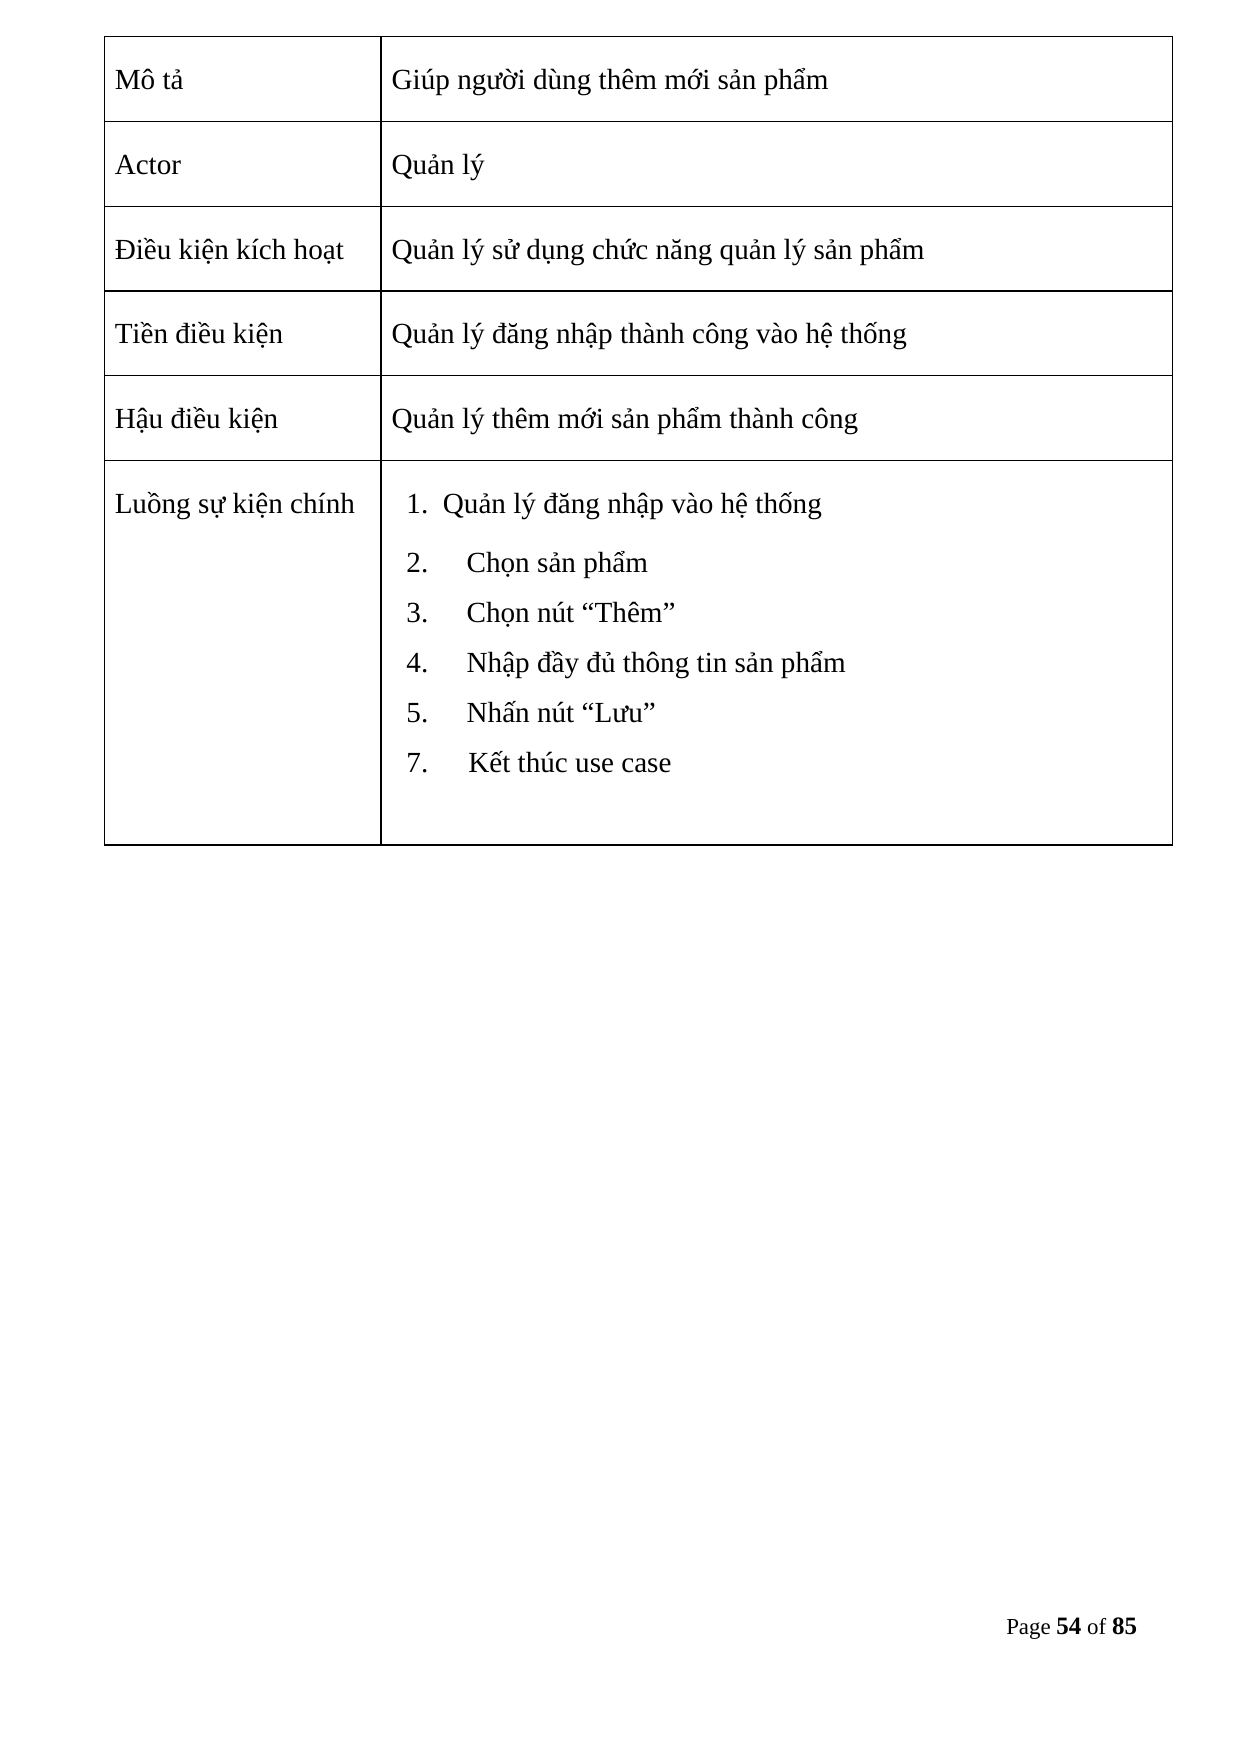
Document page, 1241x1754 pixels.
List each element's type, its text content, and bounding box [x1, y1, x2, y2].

table_cell Luồng sự kiện chính [105, 461, 380, 844]
table_cell 1. Quản lý đăng nhập vào hệ thống 2. Chọn sản phẩm 3. Chọn nút “Thêm” 4. Nhập đầy đủ thông tin sản phẩm 5. Nhấn nút “Lưu” 7. Kết thúc use case [382, 461, 1172, 844]
table_cell Giúp người dùng thêm mới sản phẩm [382, 37, 1172, 121]
table_cell Quản lý thêm mới sản phẩm thành công [382, 376, 1172, 460]
table_cell Tiền điều kiện [105, 292, 380, 375]
table_cell Quản lý đăng nhập thành công vào hệ thống [382, 292, 1172, 375]
table_cell Mô tả [105, 37, 380, 121]
table_cell Hậu điều kiện [105, 376, 380, 460]
table_cell Quản lý [382, 122, 1172, 206]
table_cell Điều kiện kích hoạt [105, 207, 380, 290]
table_cell Actor [105, 122, 380, 206]
table_cell Quản lý sử dụng chức năng quản lý sản phẩm [382, 207, 1172, 290]
